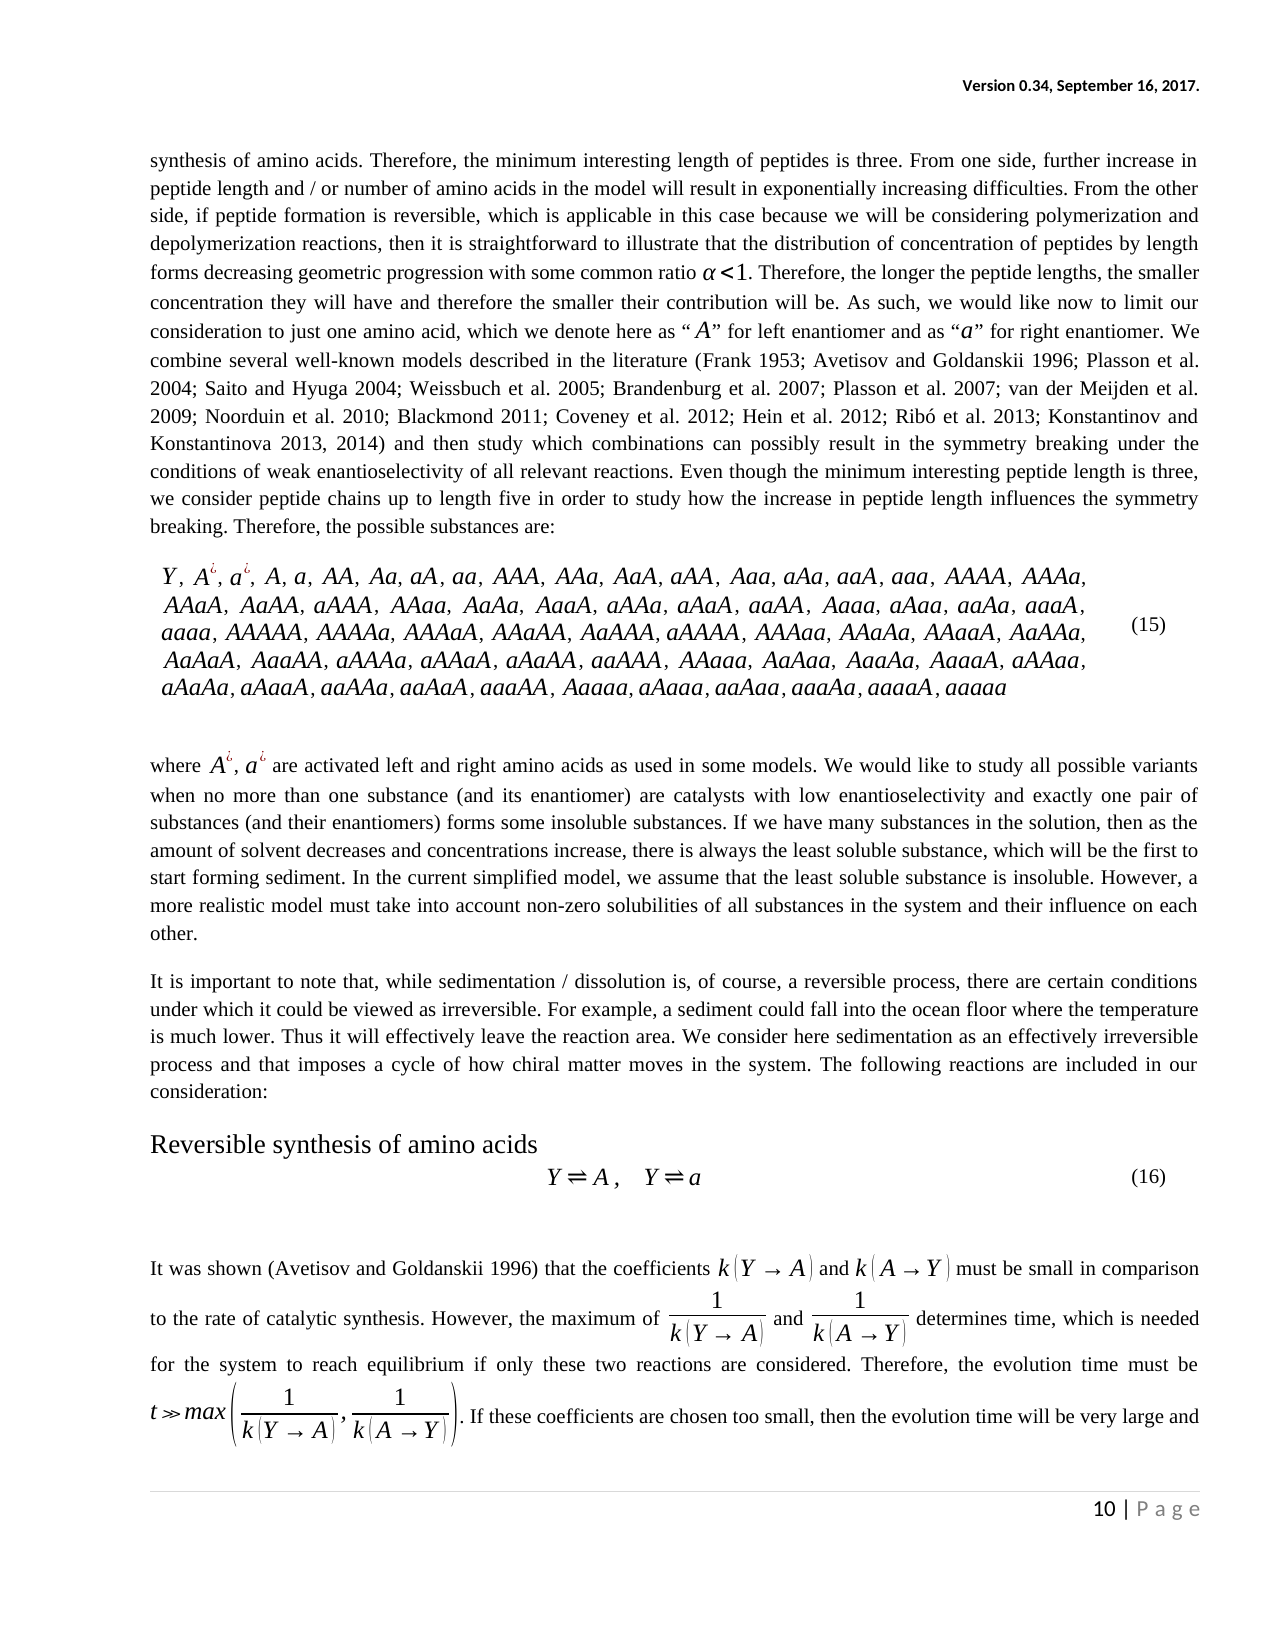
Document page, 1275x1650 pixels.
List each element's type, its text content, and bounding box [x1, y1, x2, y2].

table_header () [1097, 563, 1200, 702]
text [150, 1253, 1200, 1449]
subtitle Reversible synthesis of amino acids [150, 1128, 1200, 1159]
table_header () [1097, 1164, 1200, 1204]
table_header [150, 1164, 1097, 1204]
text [150, 148, 1200, 538]
table_header , , , , , , , , , , , , , , , , , , , , , , , , , , , , , , , , , , , , , , , , , , , , , , , , , , , , , , , , , , , , , , , , [150, 563, 1097, 702]
text where , are activated left and right amino acids as used in some models. We would like to study all possible variants when no more than one substance (and its enantiomer) are catalysts with low enantioselectivity and exactly one pair of substances (and their enantiomers) forms some insoluble substances. If we have many substances in the solution, then as the amount of solvent decreases and concentrations increase, there is always the least soluble substance, which will be the first to start forming sediment. In the current simplified model, we assume that the least soluble substance is insoluble. However, a more realistic model must take into account non-zero solubilities of all substances in the system and their influence on each other. [150, 750, 1200, 944]
text It is important to note that, while sedimentation / dissolution is, of course, a reversible process, there are certain conditions under which it could be viewed as irreversible. For example, a sediment could fall into the ocean floor where the temperature is much lower. Thus it will effectively leave the reaction area. We consider here sedimentation as an effectively irreversible process and that imposes a cycle of how chiral matter moves in the system. The following reactions are included in our consideration: [150, 969, 1200, 1103]
